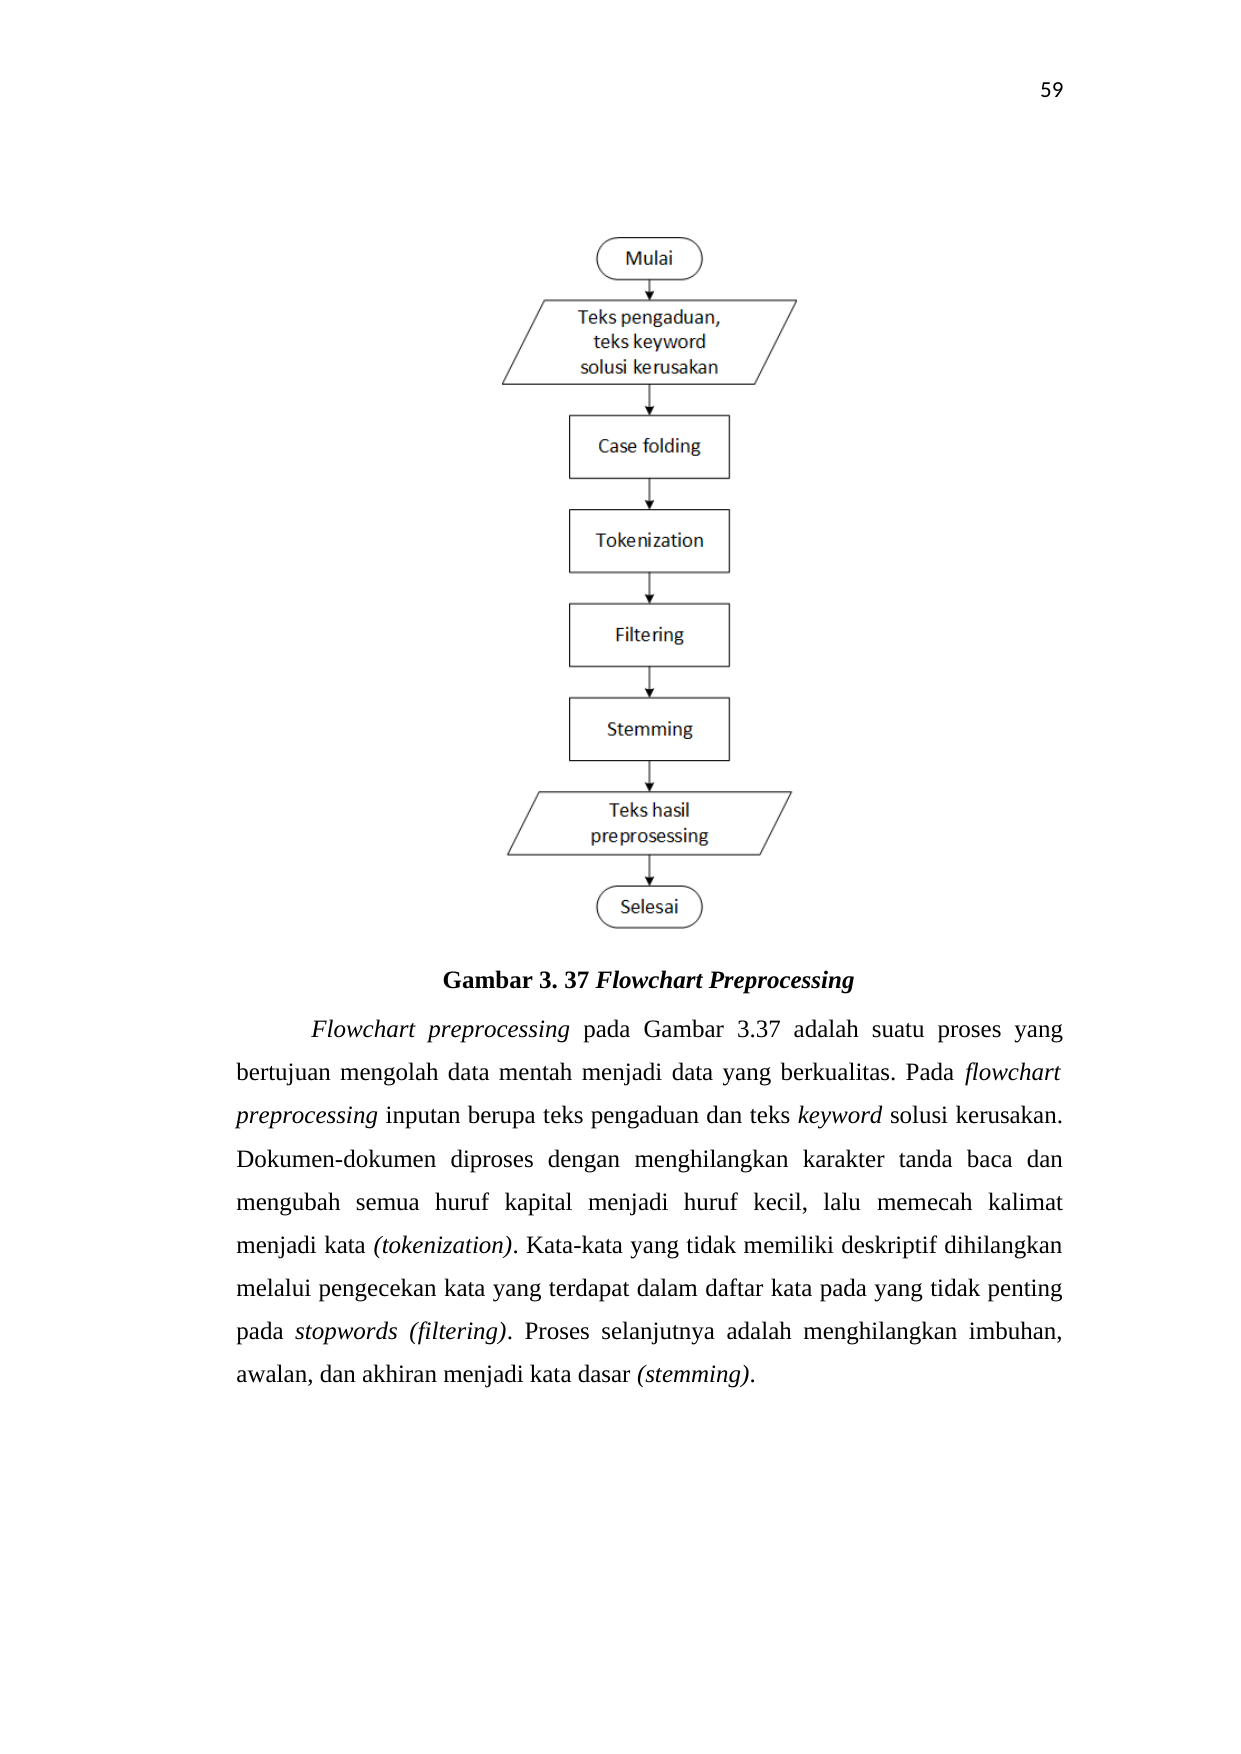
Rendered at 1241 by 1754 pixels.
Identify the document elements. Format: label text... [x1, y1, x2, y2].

text Gambar 3. 37 Flowchart Preprocessing [236, 965, 1063, 993]
picture [502, 236, 798, 930]
text Flowchart preprocessing pada Gambar 3.37 adalah suatu proses yang bertujuan mengolah data mentah menjadi data yang berkualitas. Pada flowchart preprocessing inputan berupa teks pengaduan dan teks keyword solusi kerusakan. Dokumen-dokumen diproses dengan menghilangkan karakter tanda baca dan mengubah semua huruf kapital menjadi huruf kecil, lalu memecah kalimat menjadi kata (tokenization). Kata-kata yang tidak memiliki deskriptif dihilangkan melalui pengecekan kata yang terdapat dalam daftar kata pada yang tidak penting pada stopwords (filtering). Proses selanjutnya adalah menghilangkan imbuhan, awalan, dan akhiran menjadi kata dasar (stemming). [236, 1014, 1063, 1388]
